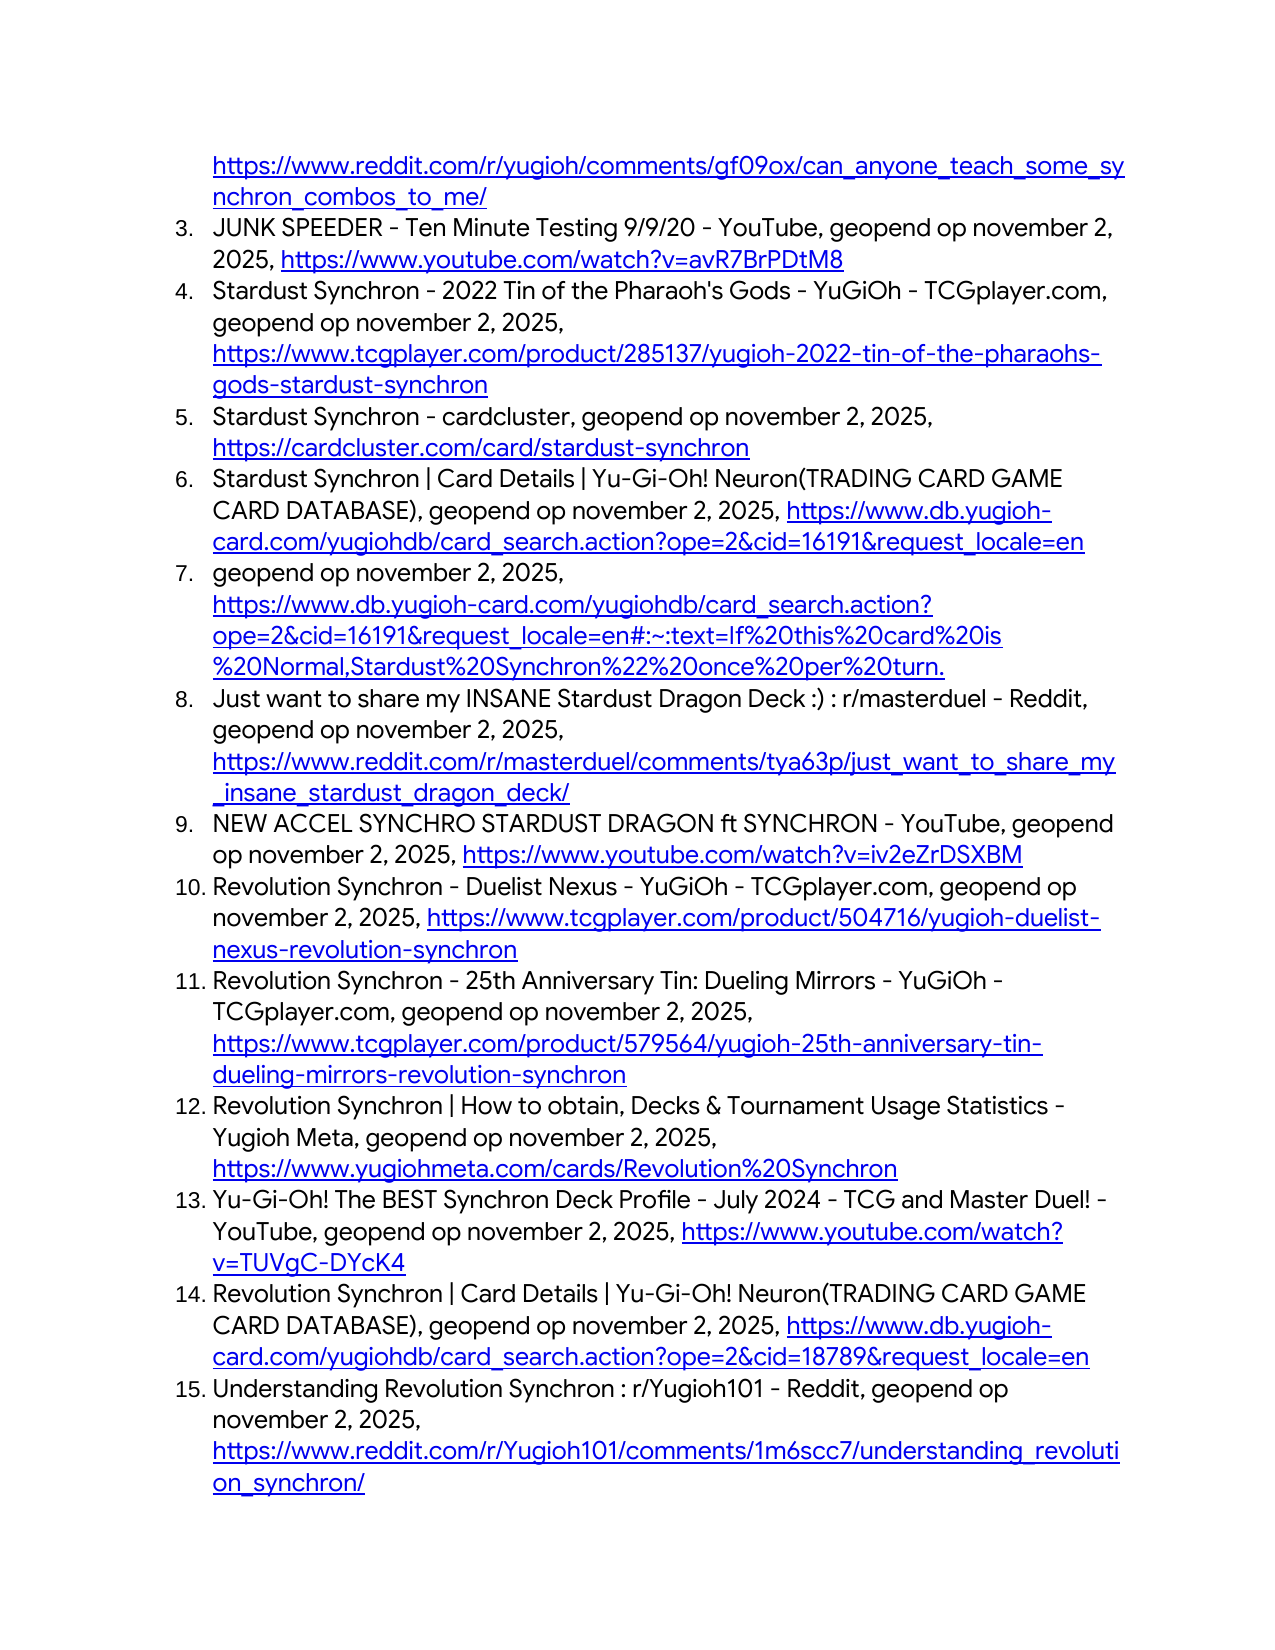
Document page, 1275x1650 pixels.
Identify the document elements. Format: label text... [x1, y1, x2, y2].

list Revolution Synchron | How to obtain, Decks & Tournament Usage Statistics - Yugioh Meta, geopend op november 2, 2025, https://www.yugiohmeta.com/cards/Revolution%20Synchron [175, 1091, 1125, 1185]
list Revolution Synchron - 25th Anniversary Tin: Dueling Mirrors - YuGiOh - TCGplayer.com, geopend op november 2, 2025, https://www.tcgplayer.com/product/579564/yugioh-25th-anniversary-tin-dueling-mirrors-revolution-synchron [175, 965, 1125, 1091]
list Just want to share my INSANE Stardust Dragon Deck :) : r/masterduel - Reddit, geopend op november 2, 2025, https://www.reddit.com/r/masterduel/comments/tya63p/just_want_to_share_my_insane_stardust_dragon_deck/ [175, 683, 1125, 808]
list Revolution Synchron - Duelist Nexus - YuGiOh - TCGplayer.com, geopend op november 2, 2025, https://www.tcgplayer.com/product/504716/yugioh-duelist-nexus-revolution-synchron [175, 871, 1125, 965]
list geopend op november 2, 2025, https://www.db.yugioh-card.com/yugiohdb/card_search.action?ope=2&cid=16191&request_locale=en#:~:text=If%20this%20card%20is%20Normal,Stardust%20Synchron%22%20once%20per%20turn. [175, 558, 1125, 683]
list Stardust Synchron | Card Details | Yu-Gi-Oh! Neuron(TRADING CARD GAME CARD DATABASE), geopend op november 2, 2025, https://www.db.yugioh-card.com/yugiohdb/card_search.action?ope=2&cid=16191&request_locale=en [175, 463, 1125, 558]
list JUNK SPEEDER - Ten Minute Testing 9/9/20 - YouTube, geopend op november 2, 2025, https://www.youtube.com/watch?v=avR7BrPDtM8 [175, 213, 1125, 275]
list Yu-Gi-Oh! The BEST Synchron Deck Profile - July 2024 - TCG and Master Duel! - YouTube, geopend op november 2, 2025, https://www.youtube.com/watch?v=TUVgC-DYcK4 [175, 1185, 1125, 1279]
list Understanding Revolution Synchron : r/Yugioh101 - Reddit, geopend op november 2, 2025, https://www.reddit.com/r/Yugioh101/comments/1m6scc7/understanding_revolution_synchron/ [175, 1373, 1125, 1498]
list NEW ACCEL SYNCHRO STARDUST DRAGON ft SYNCHRON - YouTube, geopend op november 2, 2025, https://www.youtube.com/watch?v=iv2eZrDSXBM [175, 808, 1125, 871]
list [175, 150, 1125, 213]
list Revolution Synchron | Card Details | Yu-Gi-Oh! Neuron(TRADING CARD GAME CARD DATABASE), geopend op november 2, 2025, https://www.db.yugioh-card.com/yugiohdb/card_search.action?ope=2&cid=18789&request_locale=en [175, 1279, 1125, 1373]
list Stardust Synchron - cardcluster, geopend op november 2, 2025, https://cardcluster.com/card/stardust-synchron [175, 401, 1125, 463]
list Stardust Synchron - 2022 Tin of the Pharaoh's Gods - YuGiOh - TCGplayer.com, geopend op november 2, 2025, https://www.tcgplayer.com/product/285137/yugioh-2022-tin-of-the-pharaohs-gods-stardust-synchron [175, 275, 1125, 401]
